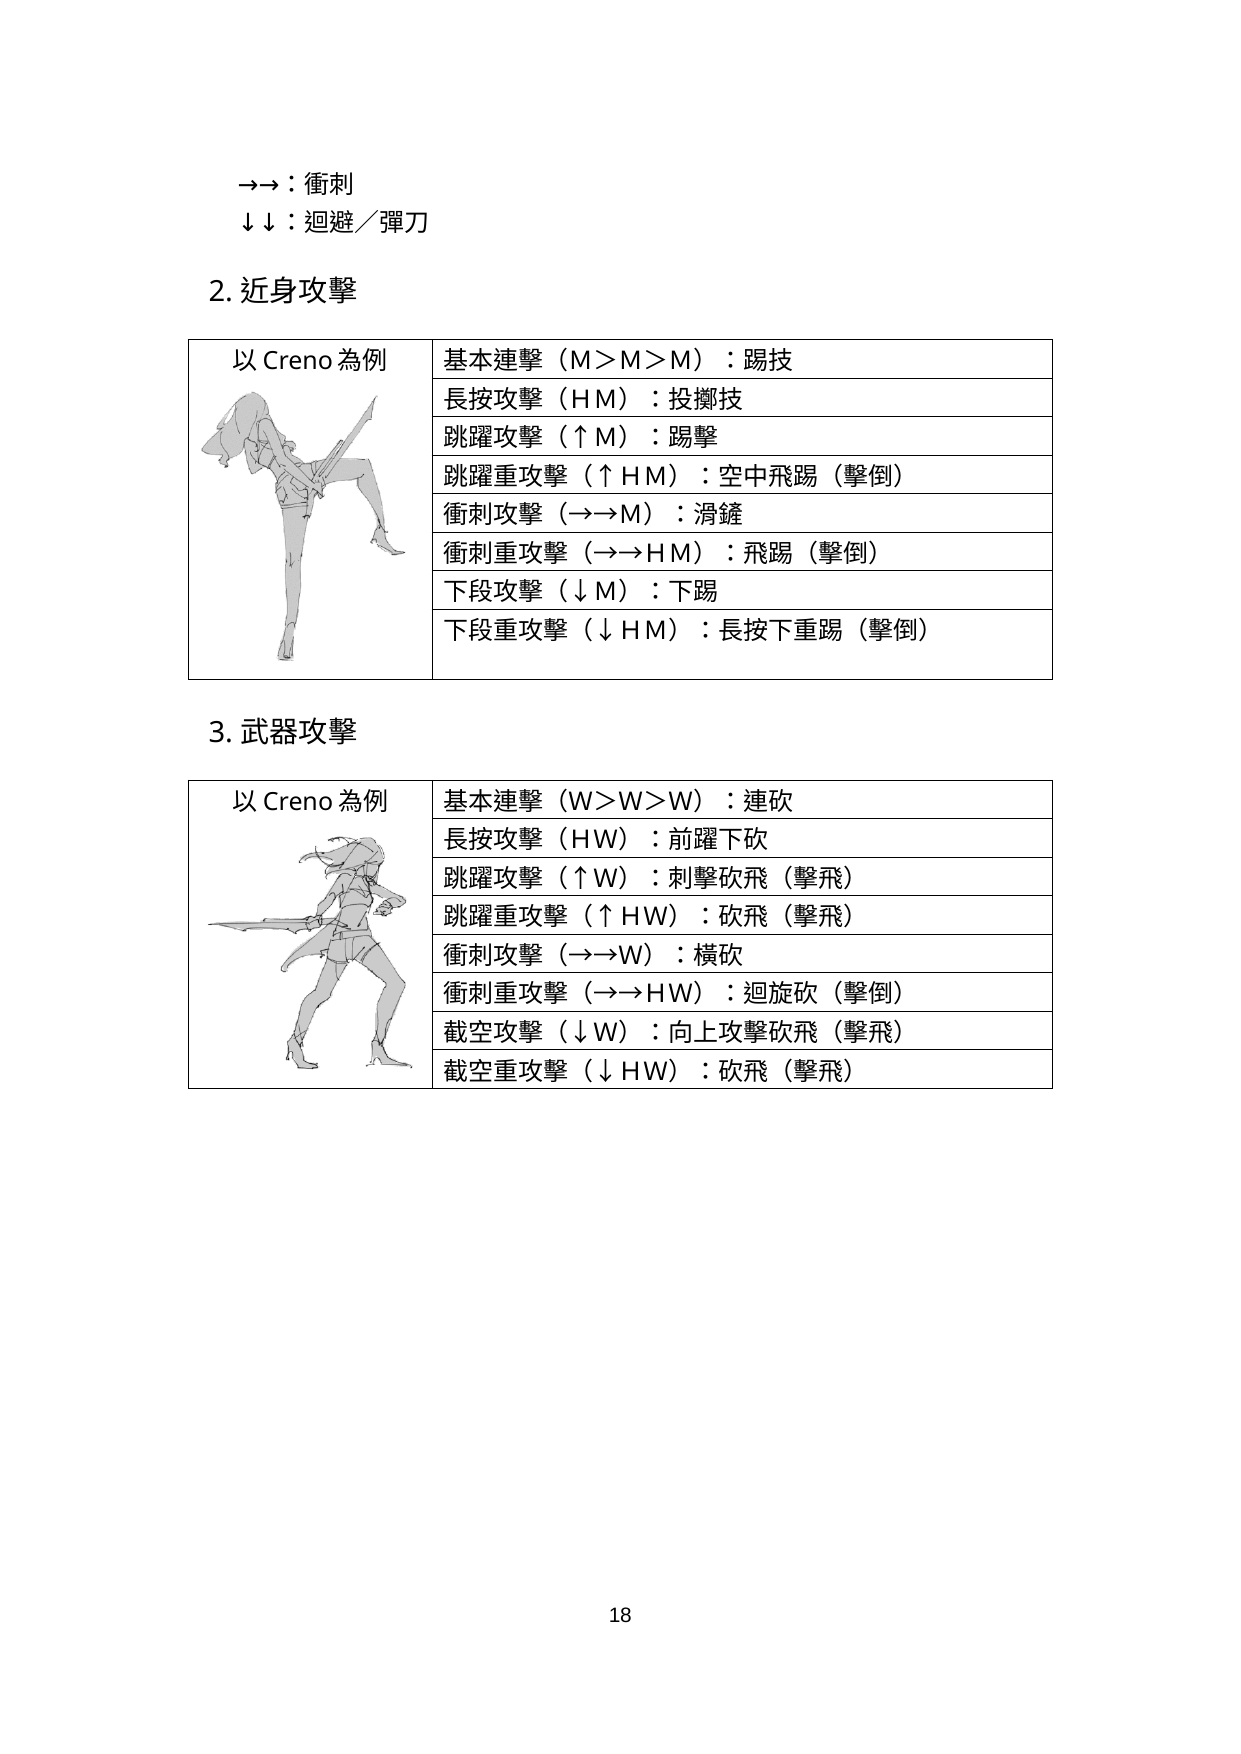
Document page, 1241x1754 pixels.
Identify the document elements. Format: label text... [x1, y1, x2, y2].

subtitle 武器攻擊 [187, 692, 1053, 767]
table_header 基本連擊（Ｍ＞Ｍ＞Ｍ）：踢技 [433, 340, 1052, 377]
table_cell 下段重攻擊（↓ＨＭ）：長按下重踢（擊倒） [433, 610, 1052, 678]
table_header 基本連擊（Ｗ＞Ｗ＞Ｗ）：連砍 [433, 781, 1052, 818]
table_header 以Creno為例 [189, 781, 432, 818]
table_cell 下段攻擊（↓Ｍ）：下踢 [433, 571, 1052, 609]
table_cell 衝刺重攻擊（→→ＨＷ）：迴旋砍（擊倒） [433, 973, 1052, 1011]
table_cell 跳躍攻擊（↑Ｍ）：踢擊 [433, 417, 1052, 454]
text ↓↓：迴避／彈刀 [237, 201, 1053, 239]
table_cell 長按攻擊（ＨＭ）：投擲技 [433, 379, 1052, 416]
table_cell 截空攻擊（↓Ｗ）：向上攻擊砍飛（擊飛） [433, 1012, 1052, 1049]
table_cell 跳躍攻擊（↑Ｗ）：刺擊砍飛（擊飛） [433, 858, 1052, 895]
table_cell 跳躍重攻擊（↑ＨＭ）：空中飛踢（擊倒） [433, 456, 1052, 493]
table_cell 長按攻擊（ＨＷ）：前躍下砍 [433, 819, 1052, 857]
picture [199, 822, 421, 1073]
table_header 以Creno為例 [189, 340, 432, 377]
picture [199, 378, 421, 669]
table_cell 衝刺攻擊（→→Ｗ）：橫砍 [433, 935, 1052, 972]
table_cell [189, 378, 432, 678]
table_cell 跳躍重攻擊（↑ＨＷ）：砍飛（擊飛） [433, 896, 1052, 934]
table_cell 截空重攻擊（↓ＨＷ）：砍飛（擊飛） [433, 1050, 1052, 1088]
text →→：衝刺 [237, 164, 1053, 201]
table_cell 衝刺攻擊（→→Ｍ）：滑鏟 [433, 494, 1052, 532]
table_cell [189, 818, 432, 1088]
table_cell 衝刺重攻擊（→→ＨＭ）：飛踢（擊倒） [433, 533, 1052, 570]
subtitle 近身攻擊 [187, 251, 1053, 326]
